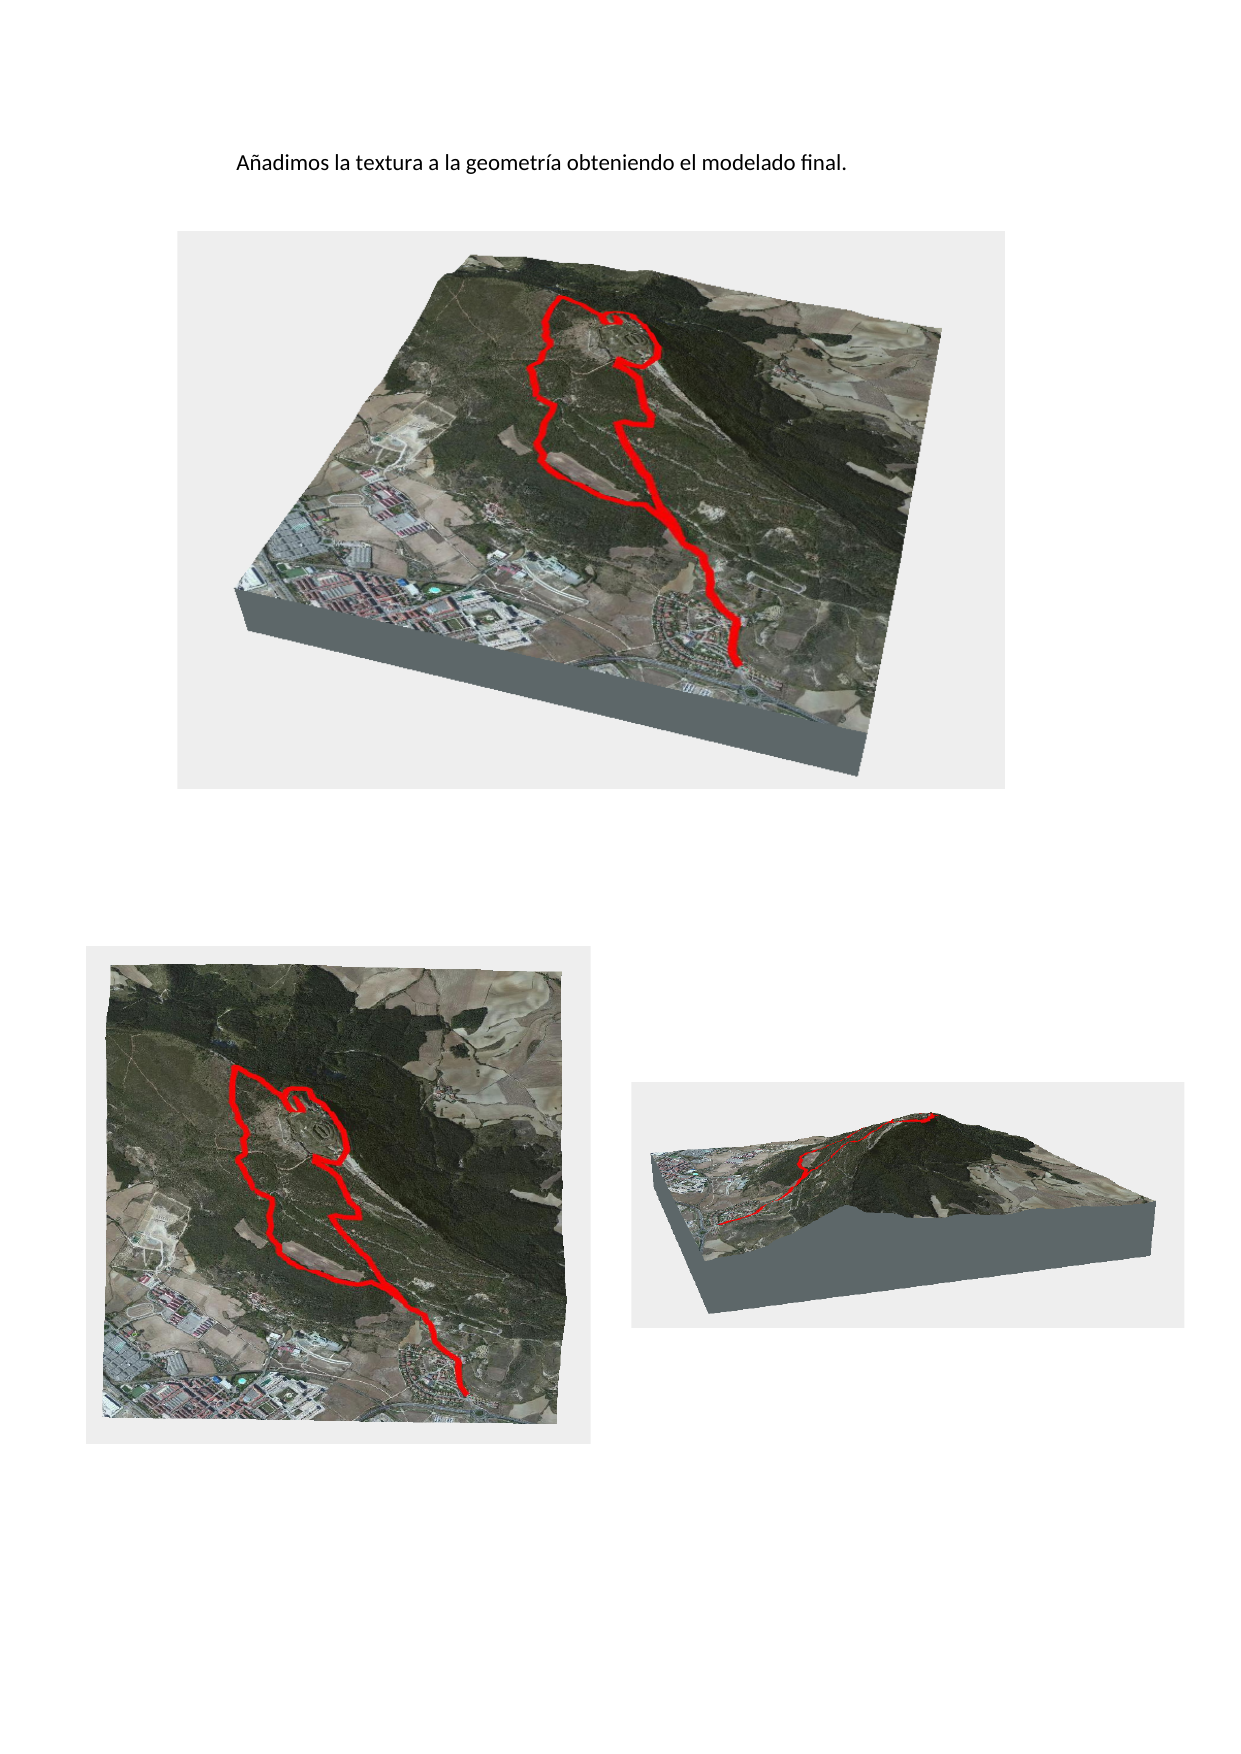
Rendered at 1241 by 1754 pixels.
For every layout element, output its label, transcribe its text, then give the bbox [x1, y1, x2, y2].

picture [177, 231, 1005, 789]
picture [86, 946, 591, 1444]
text Añadimos la textura a la geometría obteniendo el modelado final. [177, 148, 1063, 176]
picture [631, 1082, 1185, 1328]
